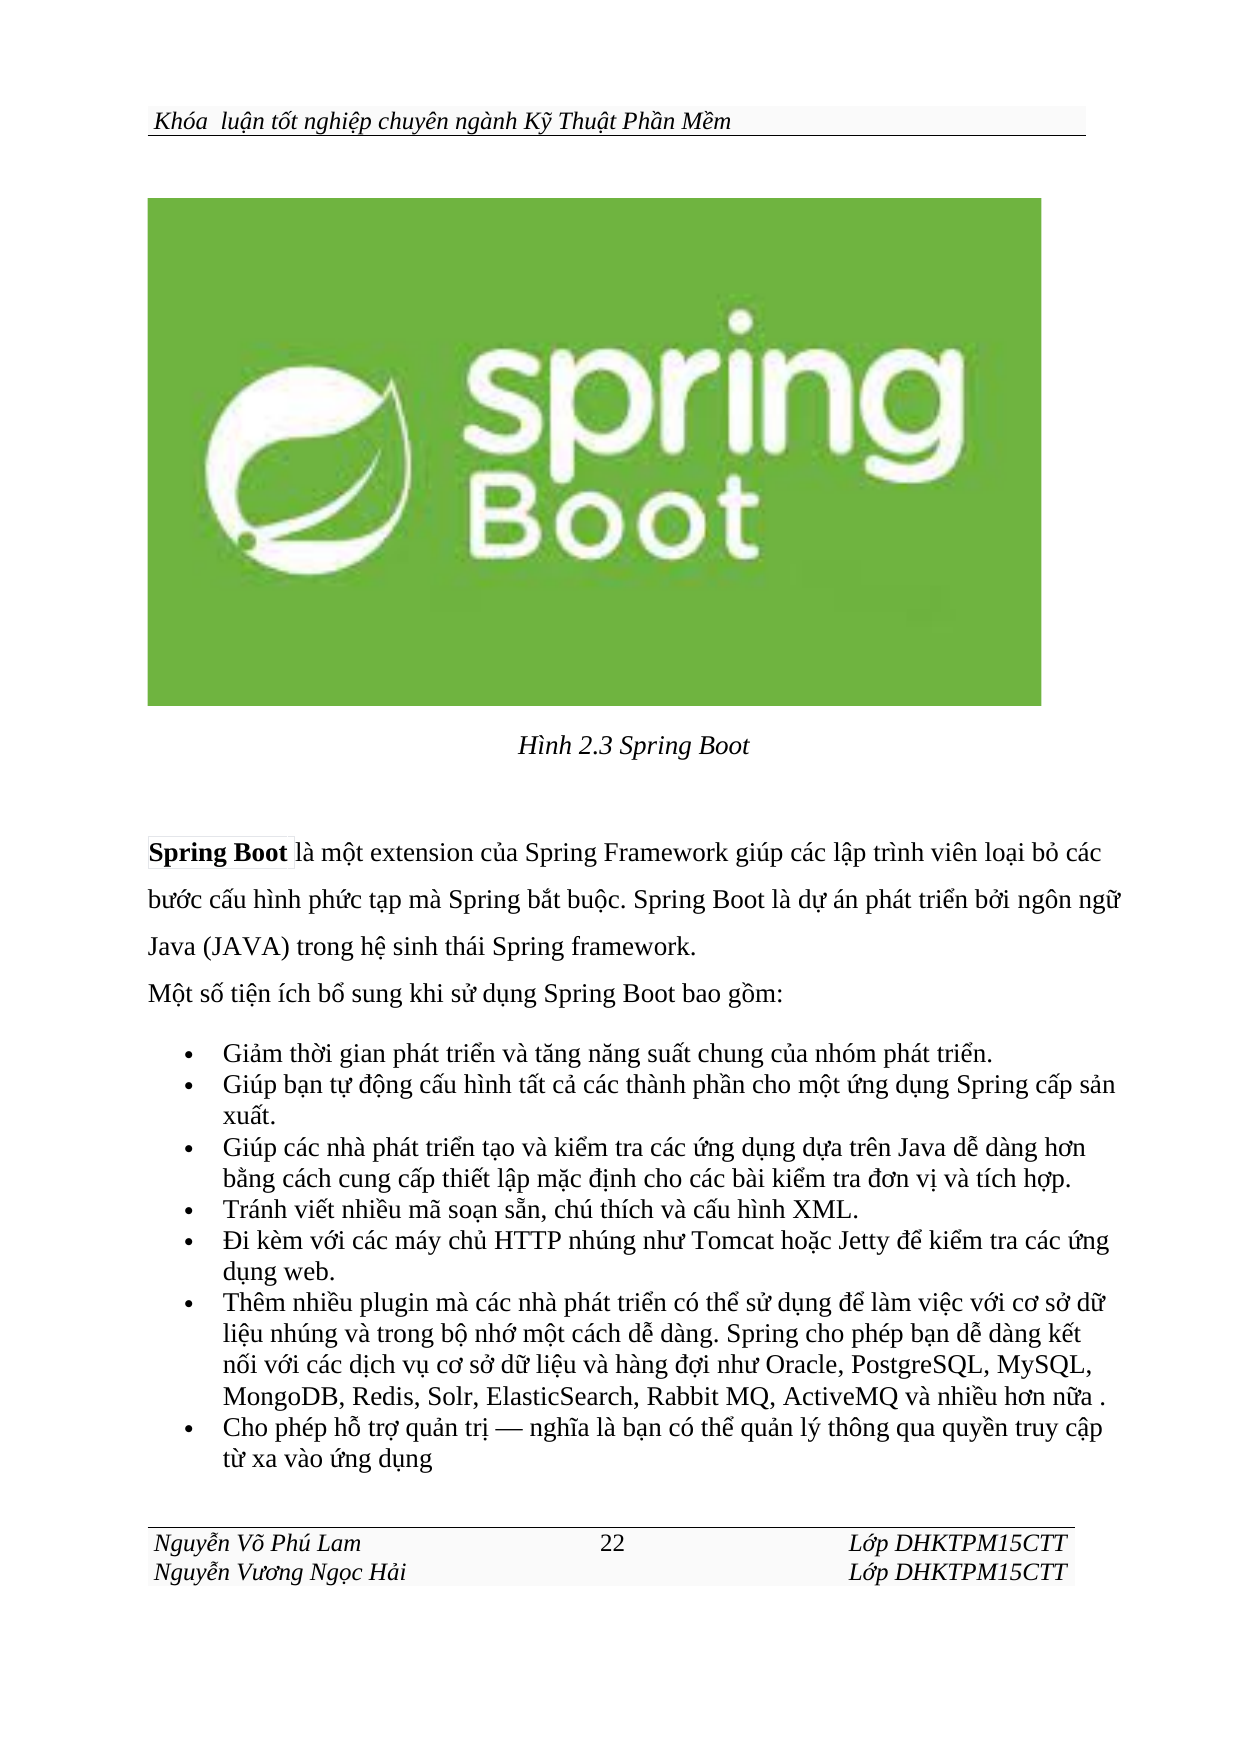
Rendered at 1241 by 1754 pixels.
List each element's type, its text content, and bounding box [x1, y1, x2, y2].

picture [147, 198, 1042, 706]
list Giúp các nhà phát triển tạo và kiểm tra các ứng dụng dựa trên Java dễ dàng hơn bằng cách cung cấp thiết lập mặc định cho các bài kiểm tra đơn vị và tích hợp. [185, 1131, 1122, 1193]
list Giảm thời gian phát triển và tăng năng suất chung của nhóm phát triển. [185, 1037, 1122, 1068]
text Hình 2.3 Spring Boot [148, 729, 1122, 761]
list Đi kèm với các máy chủ HTTP nhúng như Tomcat hoặc Jetty để kiểm tra các ứng dụng web. [185, 1224, 1122, 1286]
list Cho phép hỗ trợ quản trị — nghĩa là bạn có thể quản lý thông qua quyền truy cập từ xa vào ứng dụng [185, 1411, 1122, 1473]
text Một số tiện ích bổ sung khi sử dụng Spring Boot bao gồm: [148, 977, 1122, 1008]
text Spring Boot là một extension của Spring Framework giúp các lập trình viên loại bỏ các bước cấu hình phức tạp mà Spring bắt buộc. Spring Boot là dự án phát triển bởi ngôn ngữ Java (JAVA) trong hệ sinh thái Spring framework. [148, 836, 1122, 961]
list Giúp bạn tự động cấu hình tất cả các thành phần cho một ứng dụng Spring cấp sản xuất. [185, 1068, 1122, 1131]
list Tránh viết nhiều mã soạn sẵn, chú thích và cấu hình XML. [185, 1193, 1122, 1224]
list Thêm nhiều plugin mà các nhà phát triển có thể sử dụng để làm việc với cơ sở dữ liệu nhúng và trong bộ nhớ một cách dễ dàng. Spring cho phép bạn dễ dàng kết nối với các dịch vụ cơ sở dữ liệu và hàng đợi như Oracle, PostgreSQL, MySQL, MongoDB, Redis, Solr, ElasticSearch, Rabbit MQ, ActiveMQ và nhiều hơn nữa . [185, 1286, 1122, 1411]
